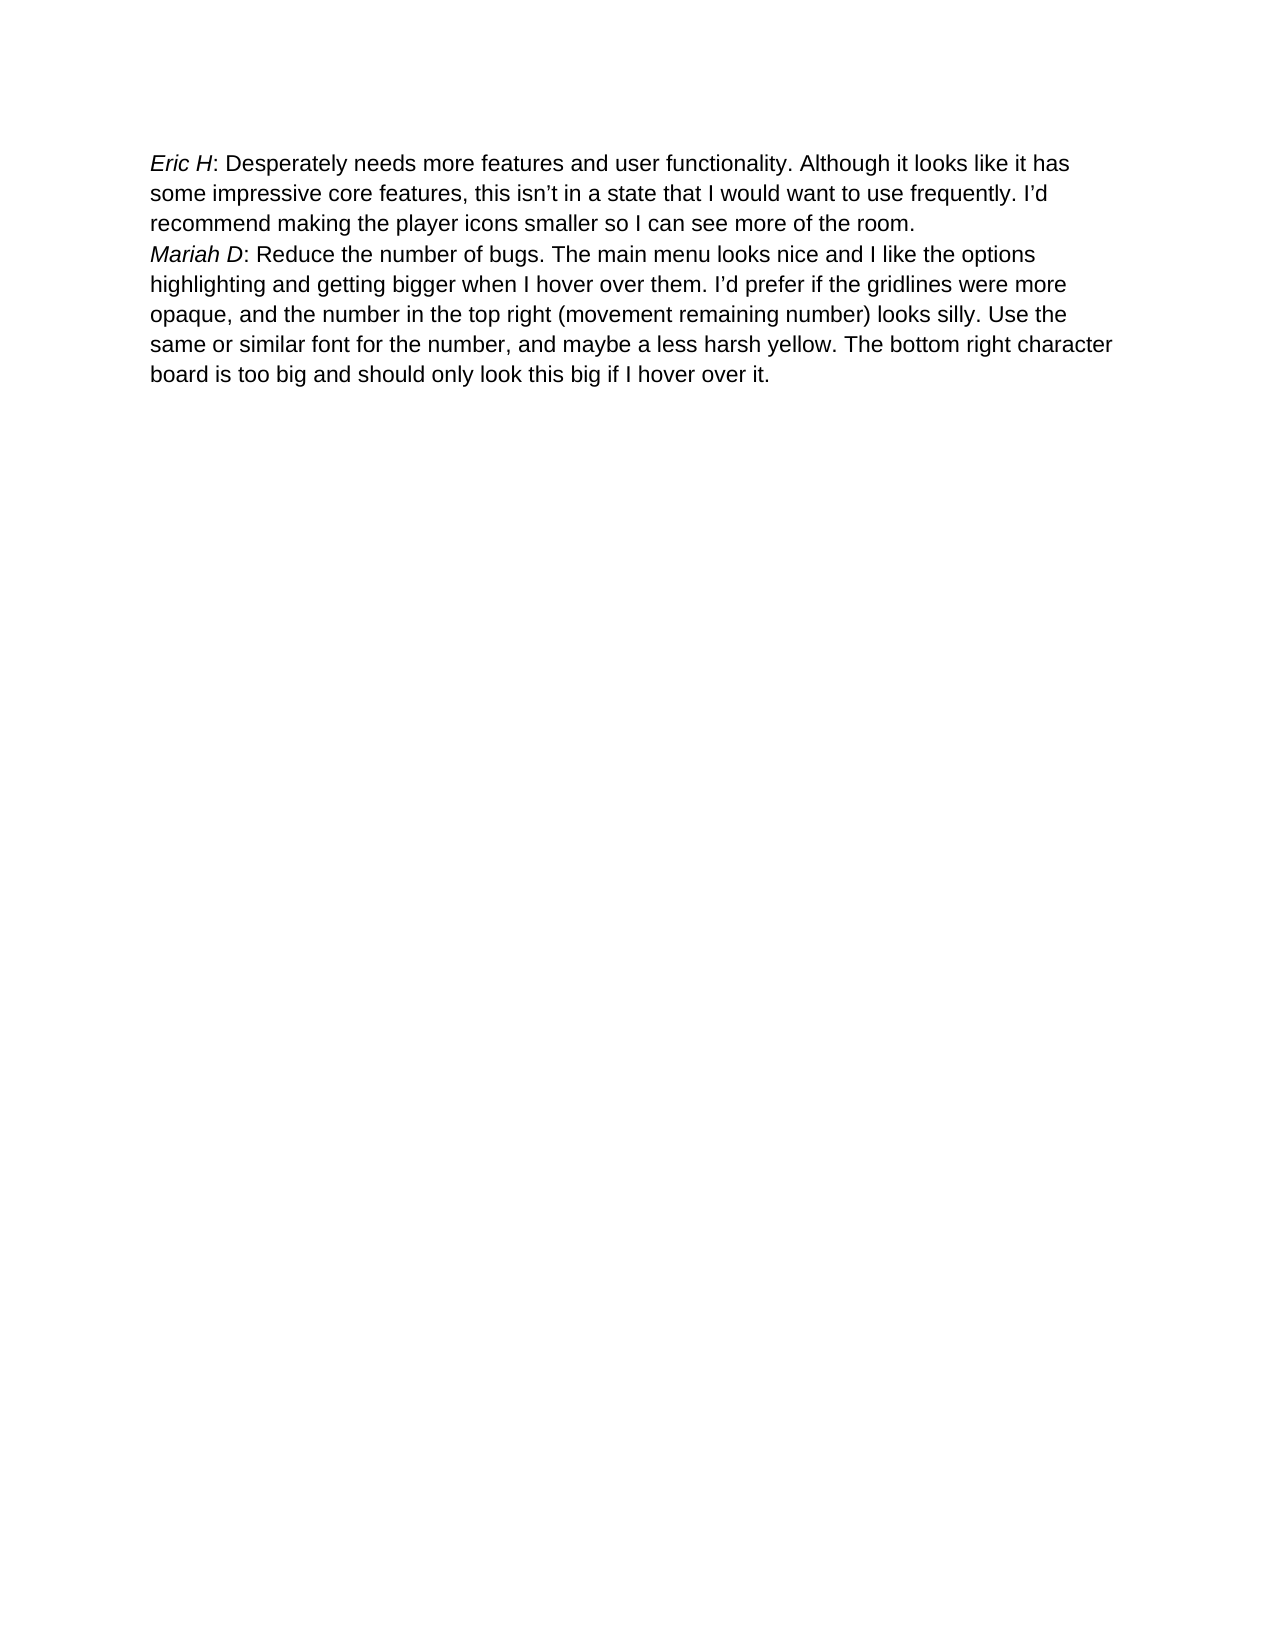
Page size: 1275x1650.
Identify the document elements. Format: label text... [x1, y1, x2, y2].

text Mariah D: Reduce the number of bugs. The main menu looks nice and I like the options highlighting and getting bigger when I hover over them. I’d prefer if the gridlines were more opaque, and the number in the top right (movement remaining number) looks silly. Use the same or similar font for the number, and maybe a less harsh yellow. The bottom right character board is too big and should only look this big if I hover over it. [150, 241, 1125, 388]
text Eric H: Desperately needs more features and user functionality. Although it looks like it has some impressive core features, this isn’t in a state that I would want to use frequently. I’d recommend making the player icons smaller so I can see more of the room. [150, 150, 1125, 237]
